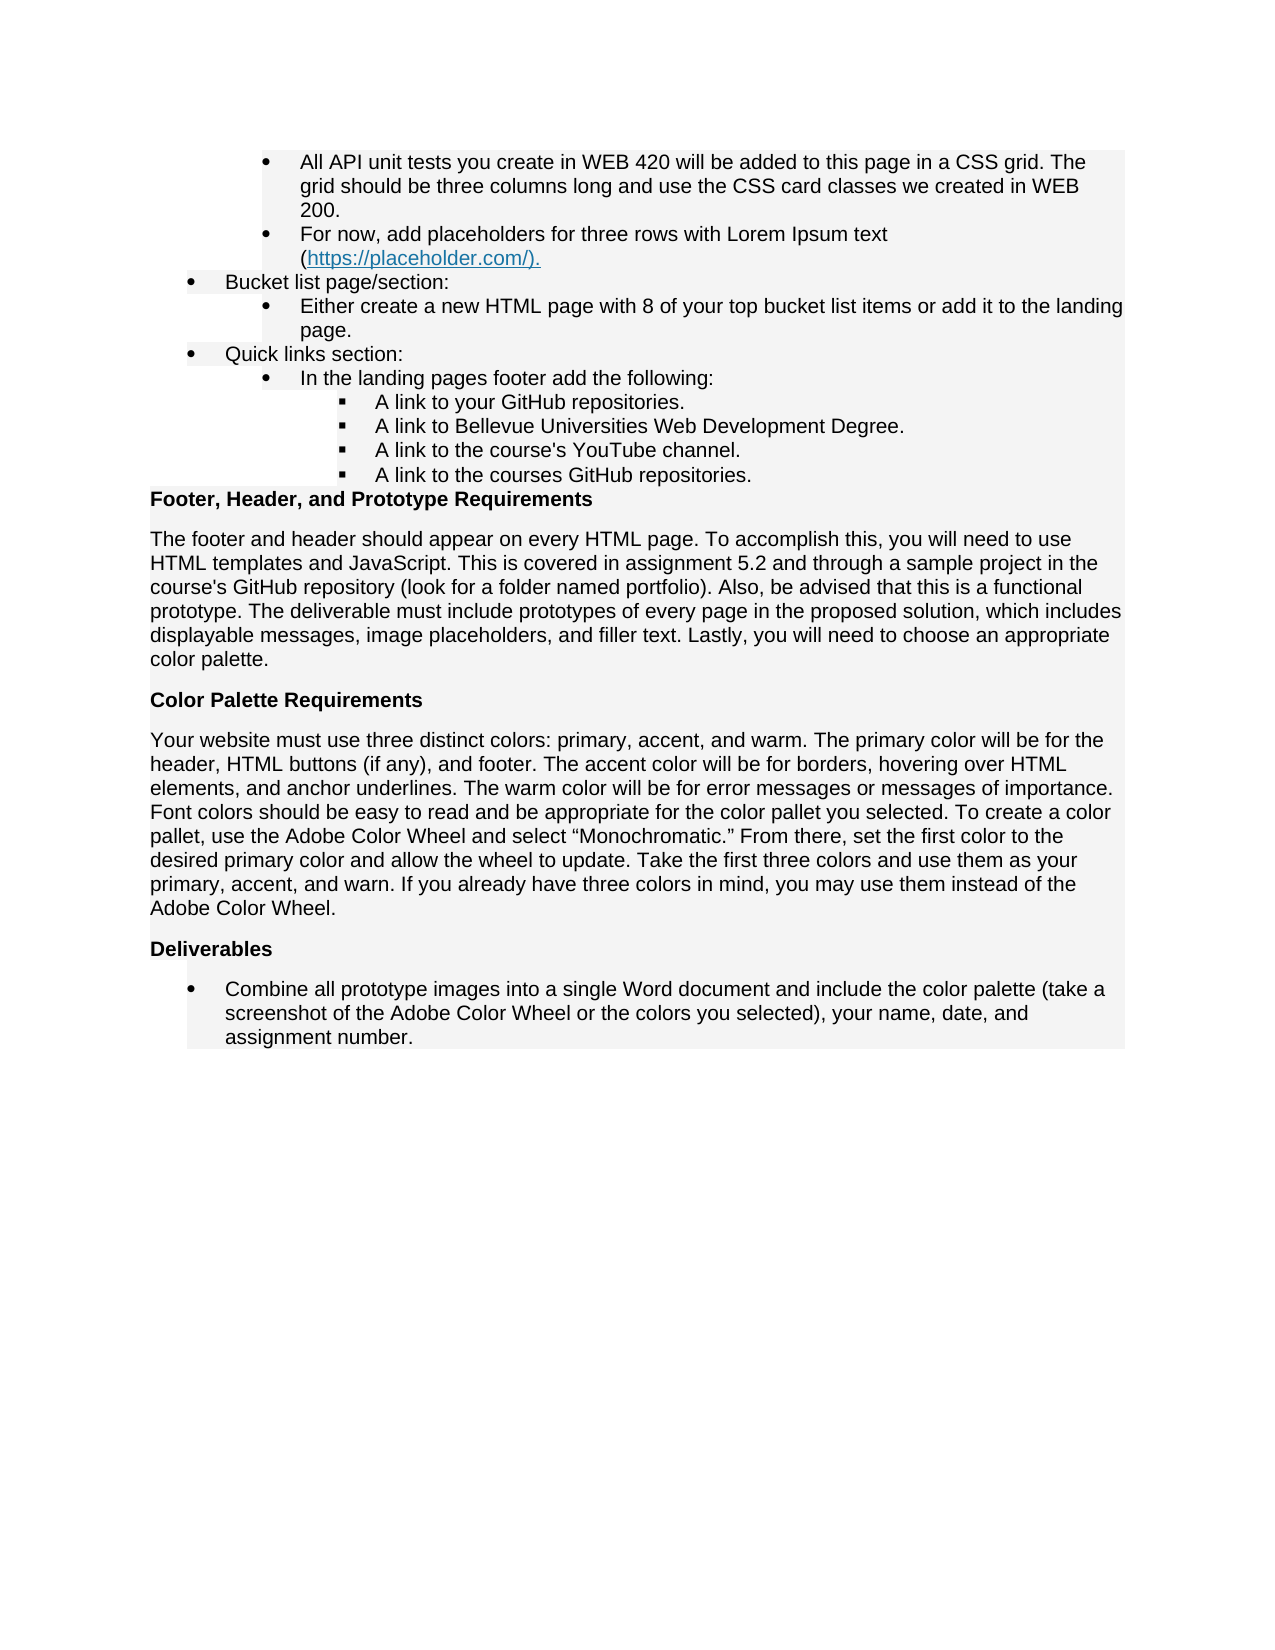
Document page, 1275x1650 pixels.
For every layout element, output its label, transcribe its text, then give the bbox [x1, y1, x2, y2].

list Either create a new HTML page with 8 of your top bucket list items or add it to the landing page. [262, 294, 1125, 342]
list For now, add placeholders for three rows with Lorem Ipsum text (https://placeholder.com/). [262, 222, 1125, 270]
list A link to Bellevue Universities Web Development Degree. [337, 414, 1125, 438]
text Color Palette Requirements [150, 687, 1125, 711]
text Deliverables [150, 936, 1125, 960]
list All API unit tests you create in WEB 420 will be added to this page in a CSS grid. The grid should be three columns long and use the CSS card classes we created in WEB 200. [262, 150, 1125, 222]
text The footer and header should appear on every HTML page. To accomplish this, you will need to use HTML templates and JavaScript. This is covered in assignment 5.2 and through a sample project in the course's GitHub repository (look for a folder named portfolio). Also, be advised that this is a functional prototype. The deliverable must include prototypes of every page in the proposed solution, which includes displayable messages, image placeholders, and filler text. Lastly, you will need to choose an appropriate color palette. [150, 527, 1125, 671]
list In the landing pages footer add the following: [262, 366, 1125, 390]
list A link to the courses GitHub repositories. [337, 462, 1125, 486]
list Quick links section: [187, 342, 1125, 366]
text Footer, Header, and Prototype Requirements [150, 486, 1125, 510]
list A link to the course's YouTube channel. [337, 438, 1125, 462]
text Your website must use three distinct colors: primary, accent, and warm. The primary color will be for the header, HTML buttons (if any), and footer. The accent color will be for borders, hovering over HTML elements, and anchor underlines. The warm color will be for error messages or messages of importance. Font colors should be easy to read and be appropriate for the color pallet you selected. To create a color pallet, use the Adobe Color Wheel and select “Monochromatic.” From there, set the first color to the desired primary color and allow the wheel to update. Take the first three colors and use them as your primary, accent, and warn. If you already have three colors in mind, you may use them instead of the Adobe Color Wheel. [150, 728, 1125, 920]
list Bucket list page/section: [187, 270, 1125, 294]
list Combine all prototype images into a single Word document and include the color palette (take a screenshot of the Adobe Color Wheel or the colors you selected), your name, date, and assignment number. [187, 977, 1125, 1049]
list A link to your GitHub repositories. [337, 390, 1125, 414]
